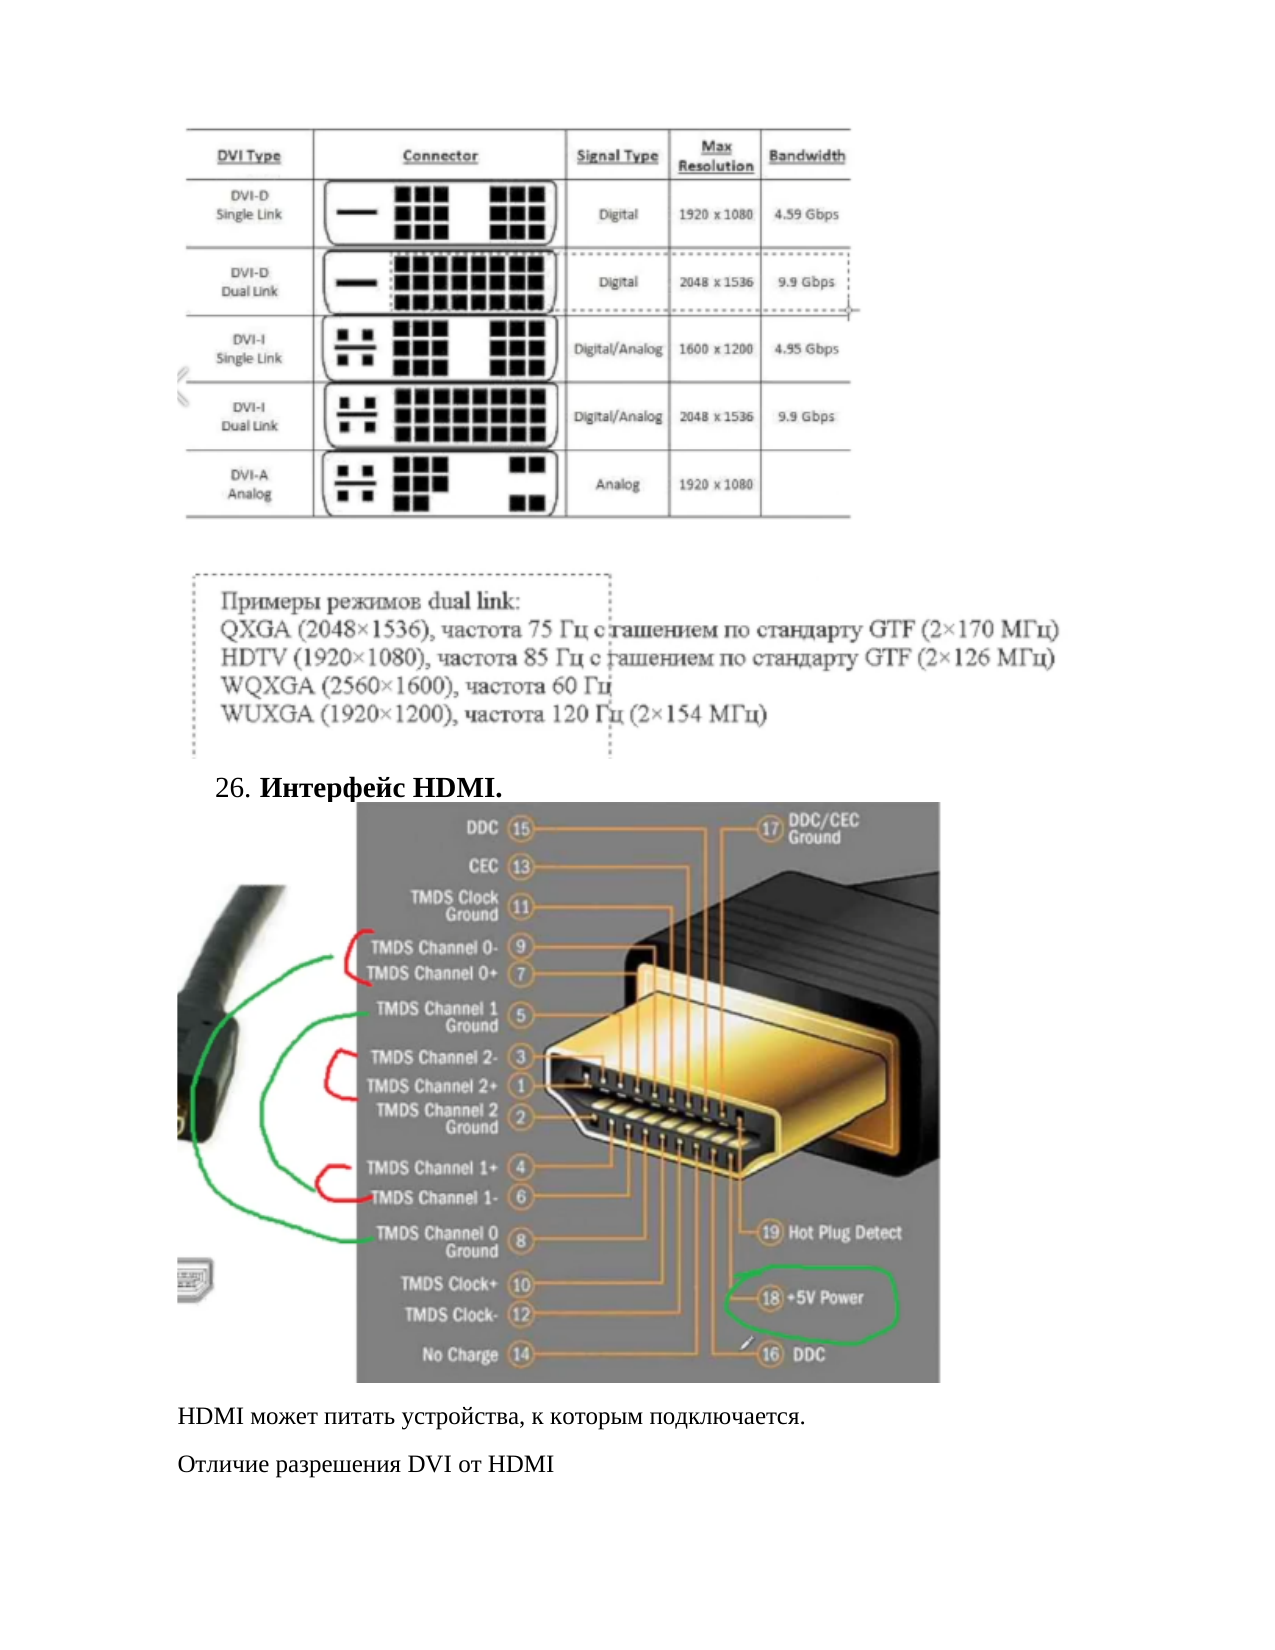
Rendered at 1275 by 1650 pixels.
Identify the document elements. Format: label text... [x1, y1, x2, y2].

list Интерфейс HDMI. [354, 778, 1186, 803]
text HDMI может питать устройства, к которым подключается. [177, 1401, 1186, 1430]
picture [177, 118, 884, 534]
list Интерфейс HDMI. [215, 778, 350, 802]
picture [177, 802, 942, 1383]
picture [177, 552, 1125, 759]
text Отличие разрешения DVI от HDMI [177, 1449, 1186, 1478]
